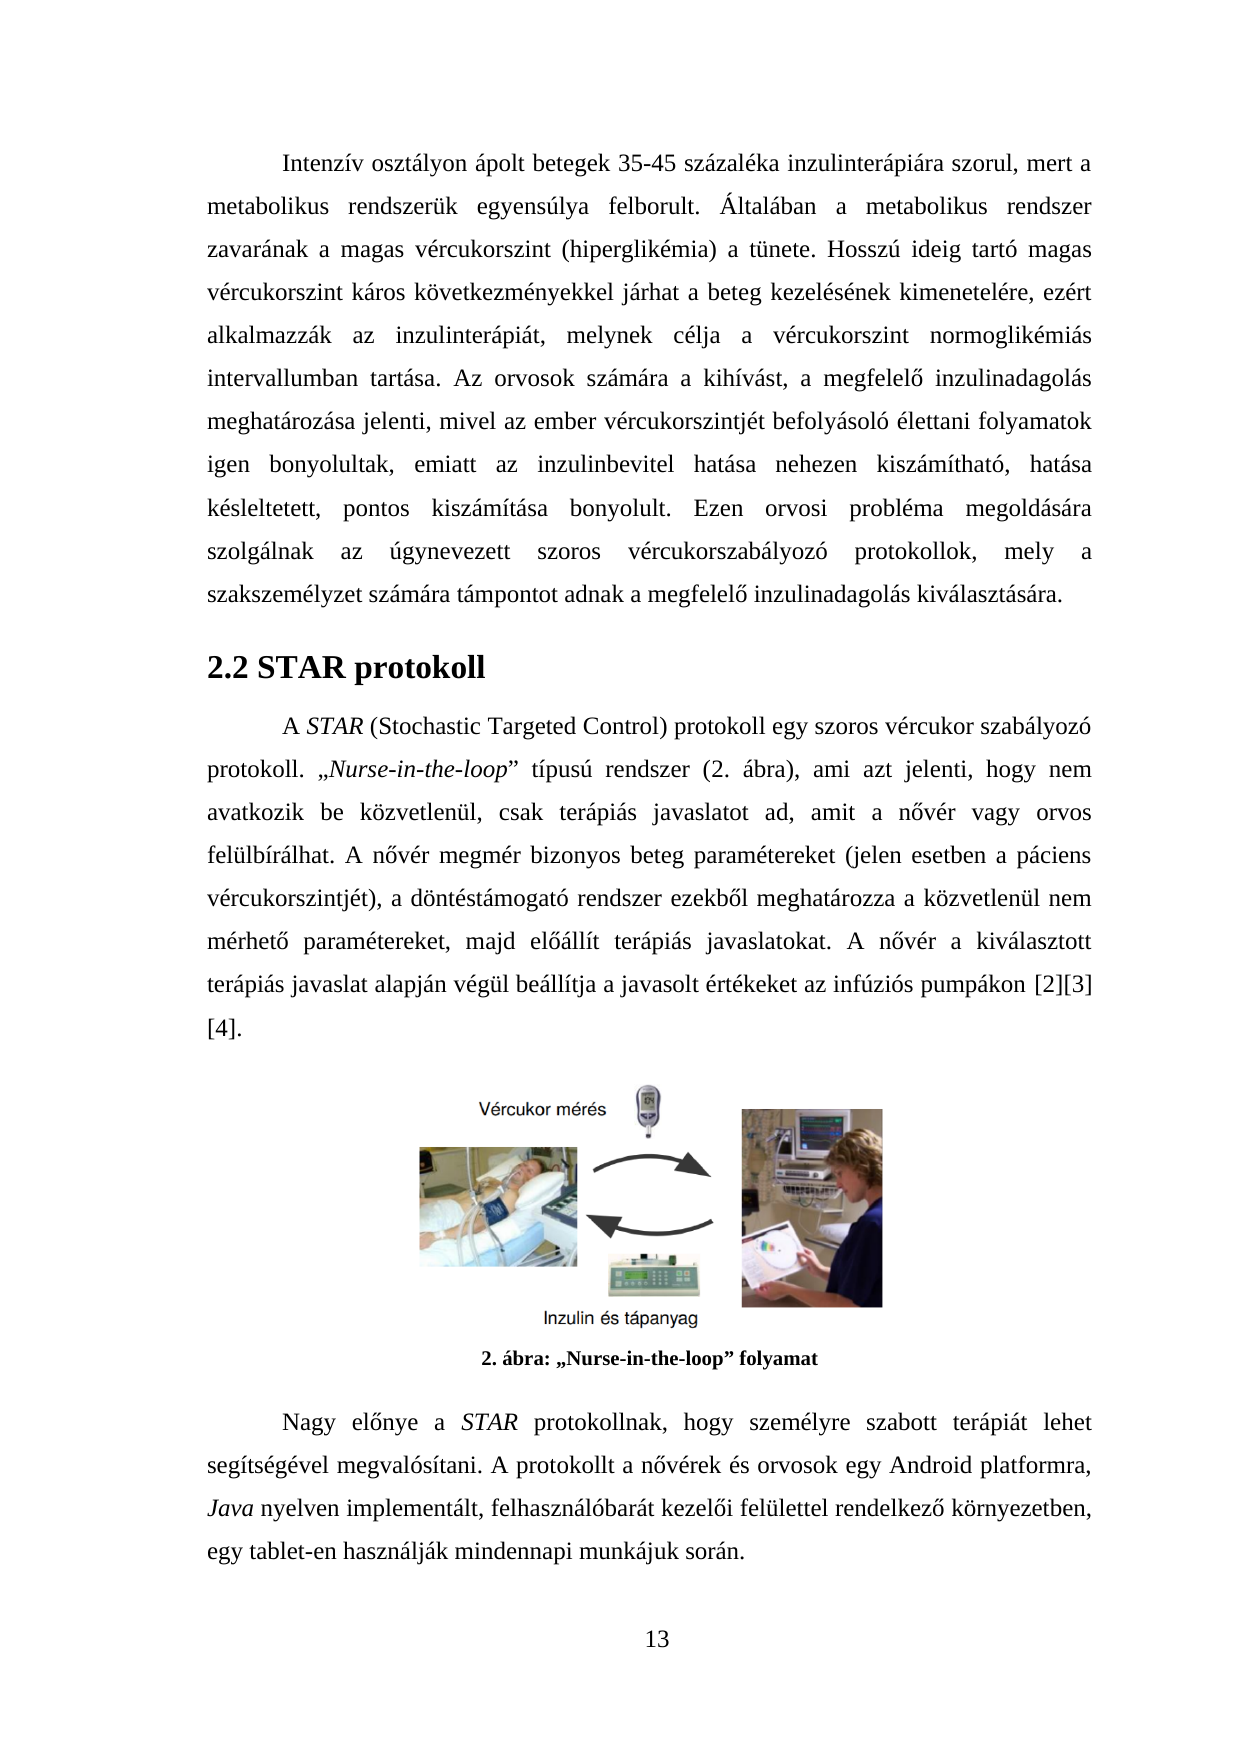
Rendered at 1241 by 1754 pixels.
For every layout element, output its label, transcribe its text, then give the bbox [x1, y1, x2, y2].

text A STAR (Stochastic Targeted Control) protokoll egy szoros vércukor szabályozó protokoll. „Nurse-in-the-loop” típusú rendszer (2. ábra), ami azt jelenti, hogy nem avatkozik be közvetlenül, csak terápiás javaslatot ad, amit a nővér vagy orvos felülbírálhat. A nővér megmér bizonyos beteg paramétereket (jelen esetben a páciens vércukorszintjét), a döntéstámogató rendszer ezekből meghatározza a közvetlenül nem mérhető paramétereket, majd előállít terápiás javaslatokat. A nővér a kiválasztott terápiás javaslat alapján végül beállítja a javasolt értékeket az infúziós pumpákon [2][3][4]. [207, 711, 1092, 1041]
text Intenzív osztályon ápolt betegek 35-45 százaléka inzulinterápiára szorul, mert a metabolikus rendszerük egyensúlya felborult. Általában a metabolikus rendszer zavarának a magas vércukorszint (hiperglikémia) a tünete. Hosszú ideig tartó magas vércukorszint káros következményekkel járhat a beteg kezelésének kimenetelére, ezért alkalmazzák az inzulinterápiát, melynek célja a vércukorszint normoglikémiás intervallumban tartása. Az orvosok számára a kihívást, a megfelelő inzulinadagolás meghatározása jelenti, mivel az ember vércukorszintjét befolyásoló élettani folyamatok igen bonyolultak, emiatt az inzulinbevitel hatása nehezen kiszámítható, hatása késleltetett, pontos kiszámítása bonyolult. Ezen orvosi probléma megoldására szolgálnak az úgynevezett szoros vércukorszabályozó protokollok, mely a szakszemélyzet számára támpontot adnak a megfelelő inzulinadagolás kiválasztására. [207, 148, 1092, 608]
text Nagy előnye a STAR protokollnak, hogy személyre szabott terápiát lehet segítségével megvalósítani. A protokollt a nővérek és orvosok egy Android platformra, Java nyelven implementált, felhasználóbarát kezelői felülettel rendelkező környezetben, egy tablet-en használják mindennapi munkájuk során. [207, 1407, 1092, 1565]
subtitle STAR protokoll [207, 647, 1092, 685]
text 2. ábra: „Nurse-in-the-loop” folyamat [207, 1346, 1092, 1370]
picture [392, 1080, 908, 1334]
